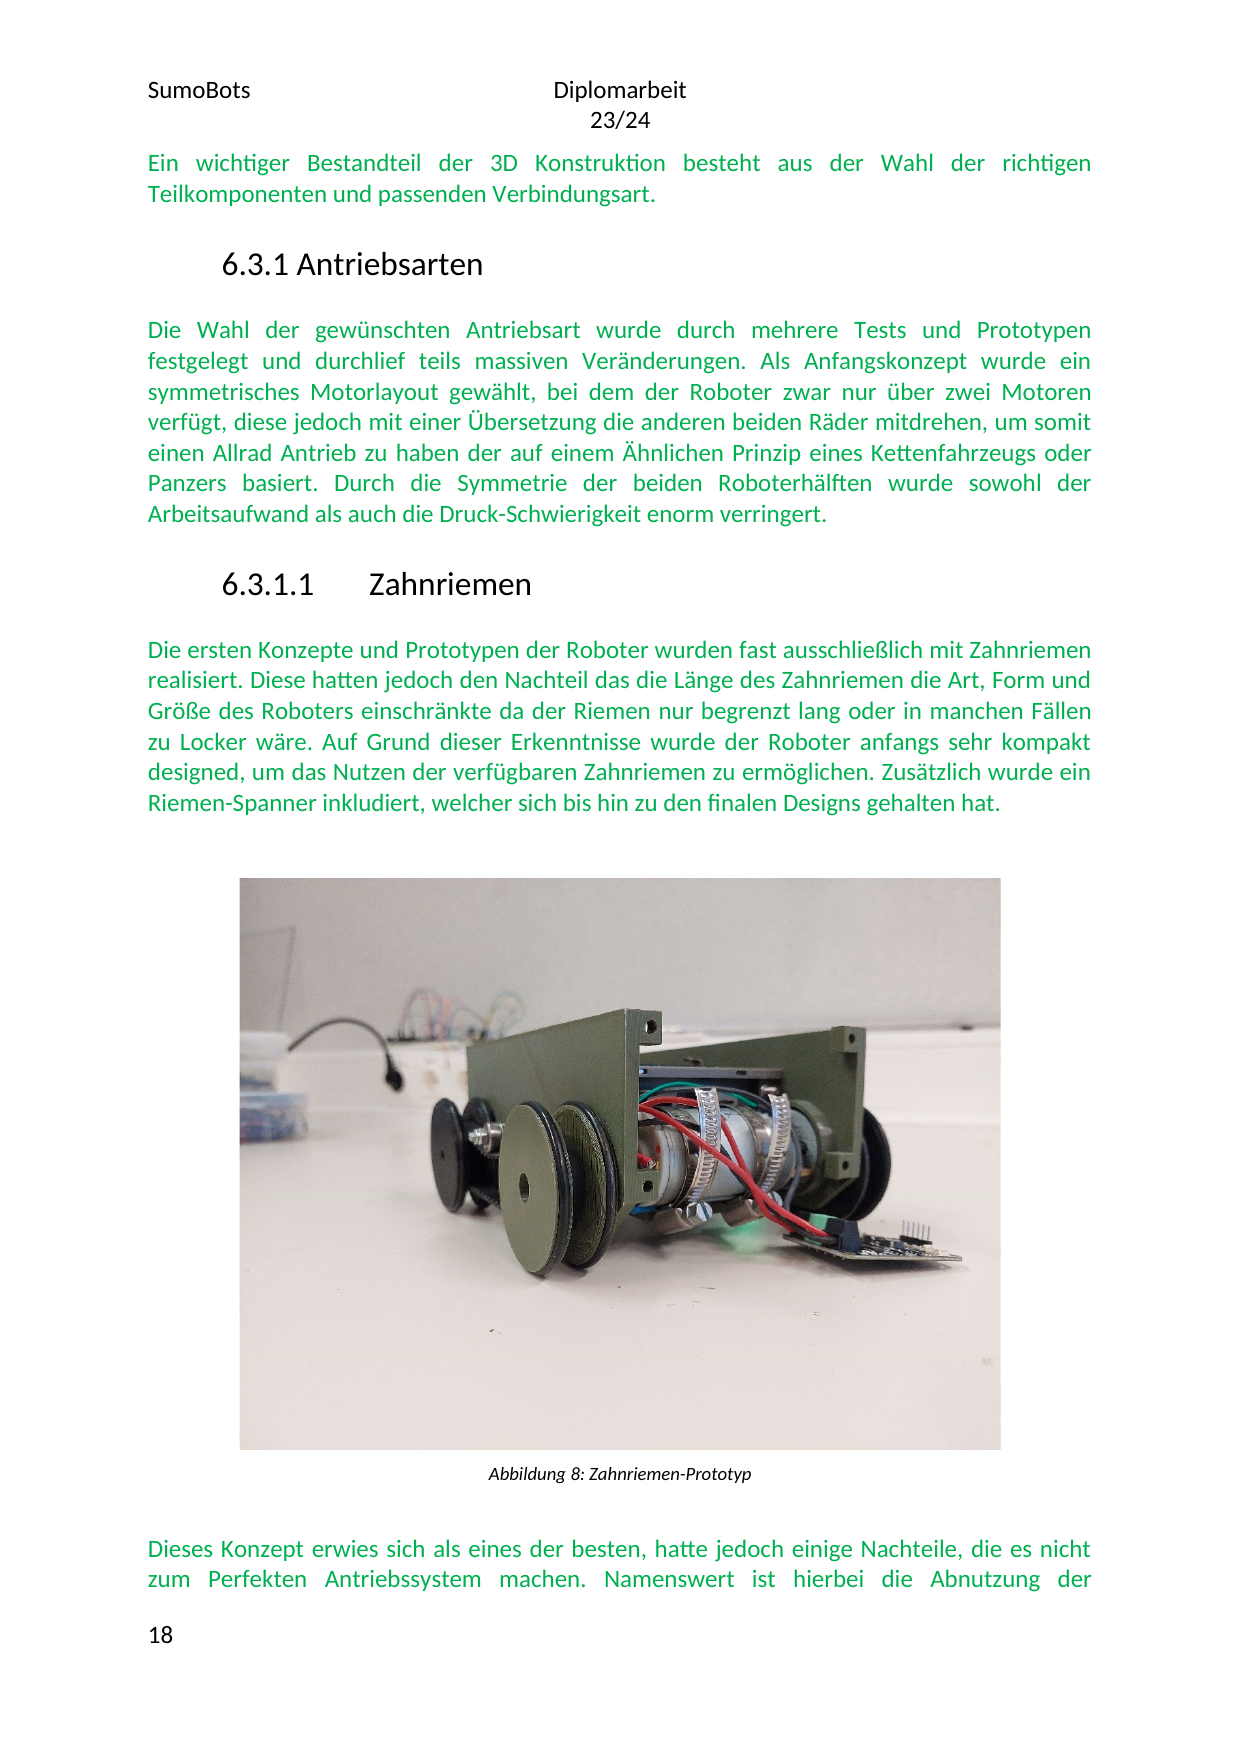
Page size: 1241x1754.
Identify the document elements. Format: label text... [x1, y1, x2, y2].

subtitle Zahnriemen [221, 563, 1093, 604]
subtitle Antriebsarten [221, 243, 1093, 284]
text Die Wahl der gewünschten Antriebsart wurde durch mehrere Tests und Prototypen festgelegt und durchlief teils massiven Veränderungen. Als Anfangskonzept wurde ein symmetrisches Motorlayout gewählt, bei dem der Roboter zwar nur über zwei Motoren verfügt, diese jedoch mit einer Übersetzung die anderen beiden Räder mitdrehen, um somit einen Allrad Antrieb zu haben der auf einem Ähnlichen Prinzip eines Kettenfahrzeugs oder Panzers basiert. Durch die Symmetrie der beiden Roboterhälften wurde sowohl der Arbeitsaufwand als auch die Druck-Schwierigkeit enorm verringert. [148, 314, 1093, 528]
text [148, 1533, 1093, 1594]
text Abbildung 8: Zahnriemen-Prototyp [148, 1462, 1093, 1485]
text Ein wichtiger Bestandteil der 3D Konstruktion besteht aus der Wahl der richtigen Teilkomponenten und passenden Verbindungsart. [148, 148, 1093, 209]
picture [239, 878, 1001, 1450]
text Die ersten Konzepte und Prototypen der Roboter wurden fast ausschließlich mit Zahnriemen realisiert. Diese hatten jedoch den Nachteil das die Länge des Zahnriemen die Art, Form und Größe des Roboters einschränkte da der Riemen nur begrenzt lang oder in manchen Fällen zu Locker wäre. Auf Grund dieser Erkenntnisse wurde der Roboter anfangs sehr kompakt designed, um das Nutzen der verfügbaren Zahnriemen zu ermöglichen. Zusätzlich wurde ein Riemen-Spanner inkludiert, welcher sich bis hin zu den finalen Designs gehalten hat. [148, 634, 1093, 817]
